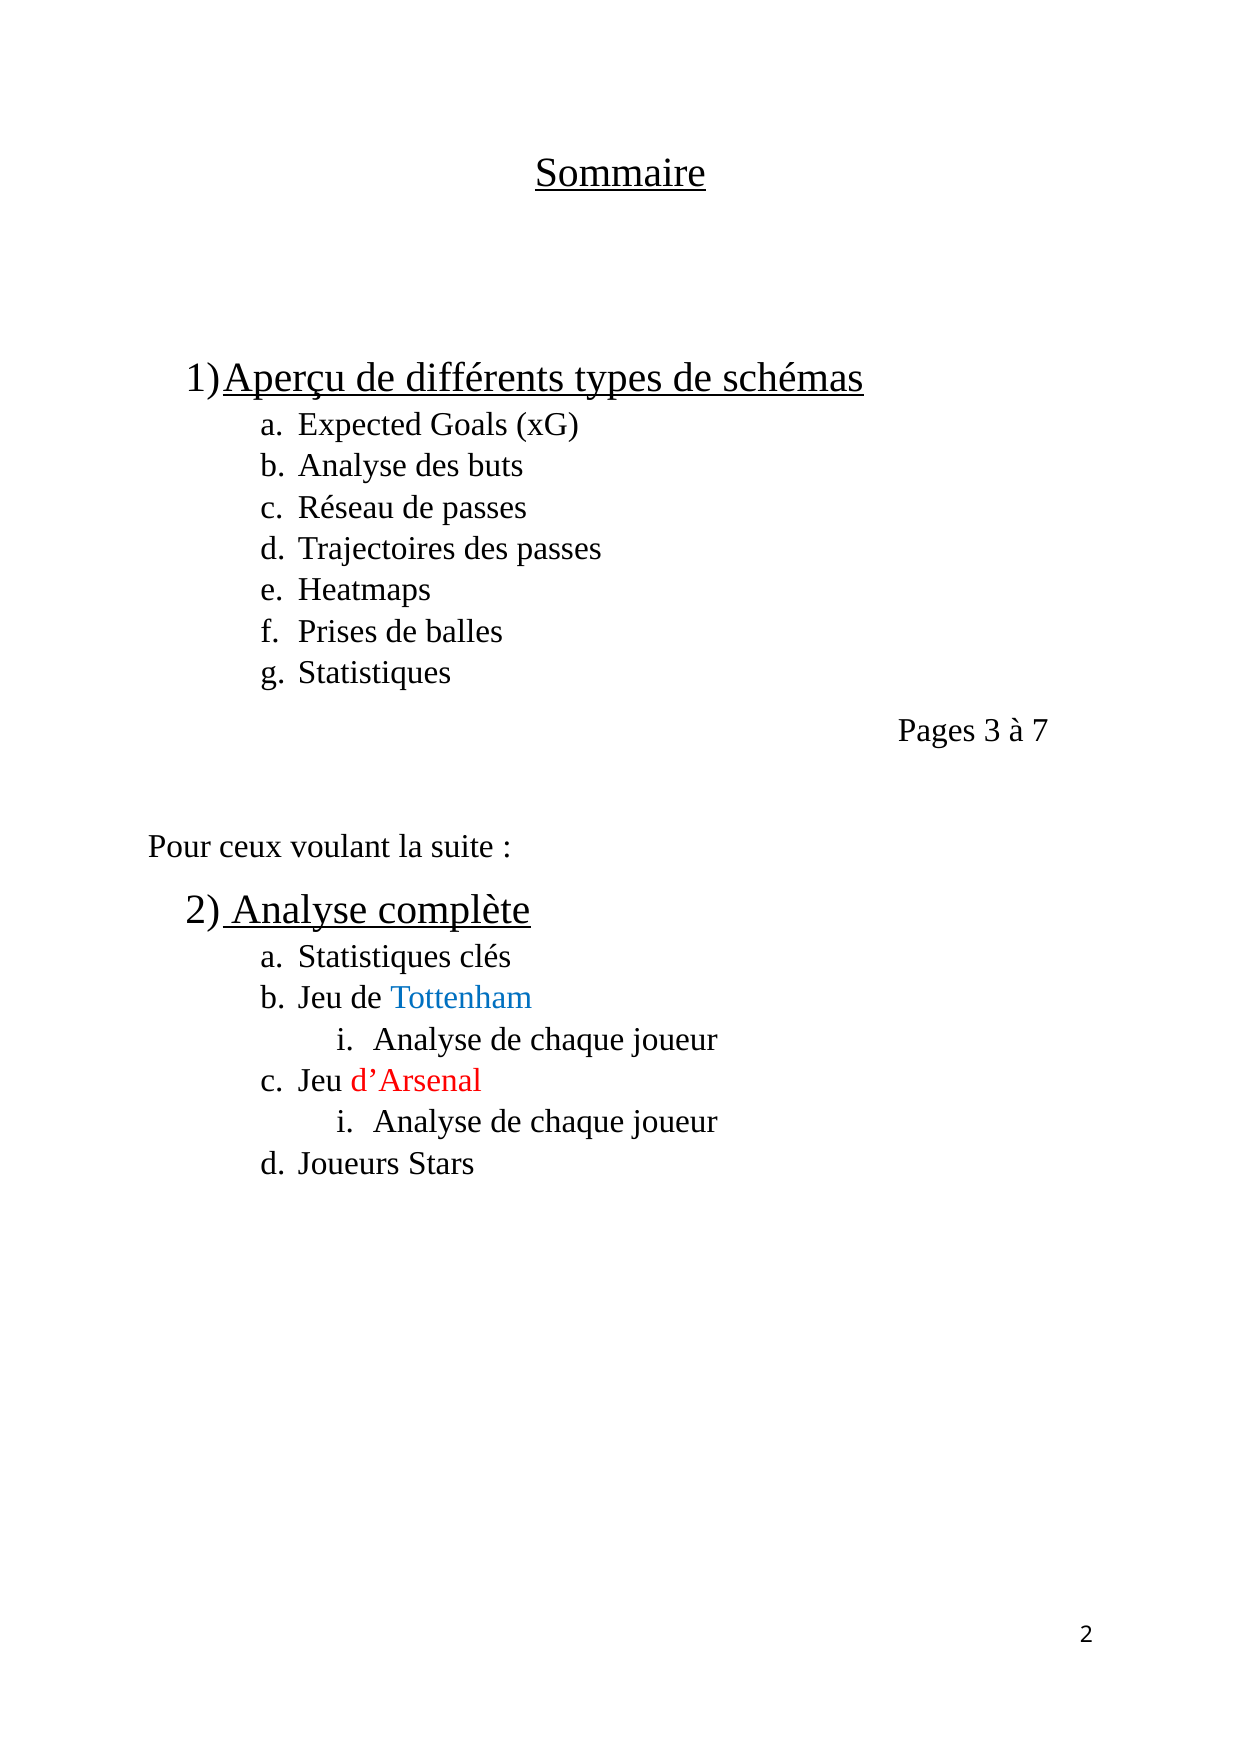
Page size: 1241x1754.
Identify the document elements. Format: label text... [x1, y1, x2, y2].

text Pages 3 à 7 [860, 710, 1093, 749]
list Statistiques [260, 652, 1093, 691]
text Pour ceux voulant la suite : [148, 826, 1093, 865]
list Réseau de passes [260, 487, 1093, 525]
list Aperçu de différents types de schémas [185, 353, 1093, 401]
list Analyse de chaque joueur [354, 1019, 1093, 1057]
list Trajectoires des passes [260, 528, 1093, 567]
list Jeu d’Arsenal [260, 1060, 1093, 1098]
list Heatmaps [260, 570, 1093, 608]
list Statistiques clés [260, 936, 1093, 974]
list Analyse des buts [260, 446, 1093, 484]
text Sommaire [148, 148, 1093, 196]
list Expected Goals (xG) [260, 404, 1093, 443]
list Joueurs Stars [260, 1143, 1093, 1181]
list Analyse de chaque joueur [354, 1102, 1093, 1140]
list Jeu de Tottenham [260, 977, 1093, 1016]
list Prises de balles [260, 611, 1093, 649]
list Analyse complète [185, 884, 1093, 932]
